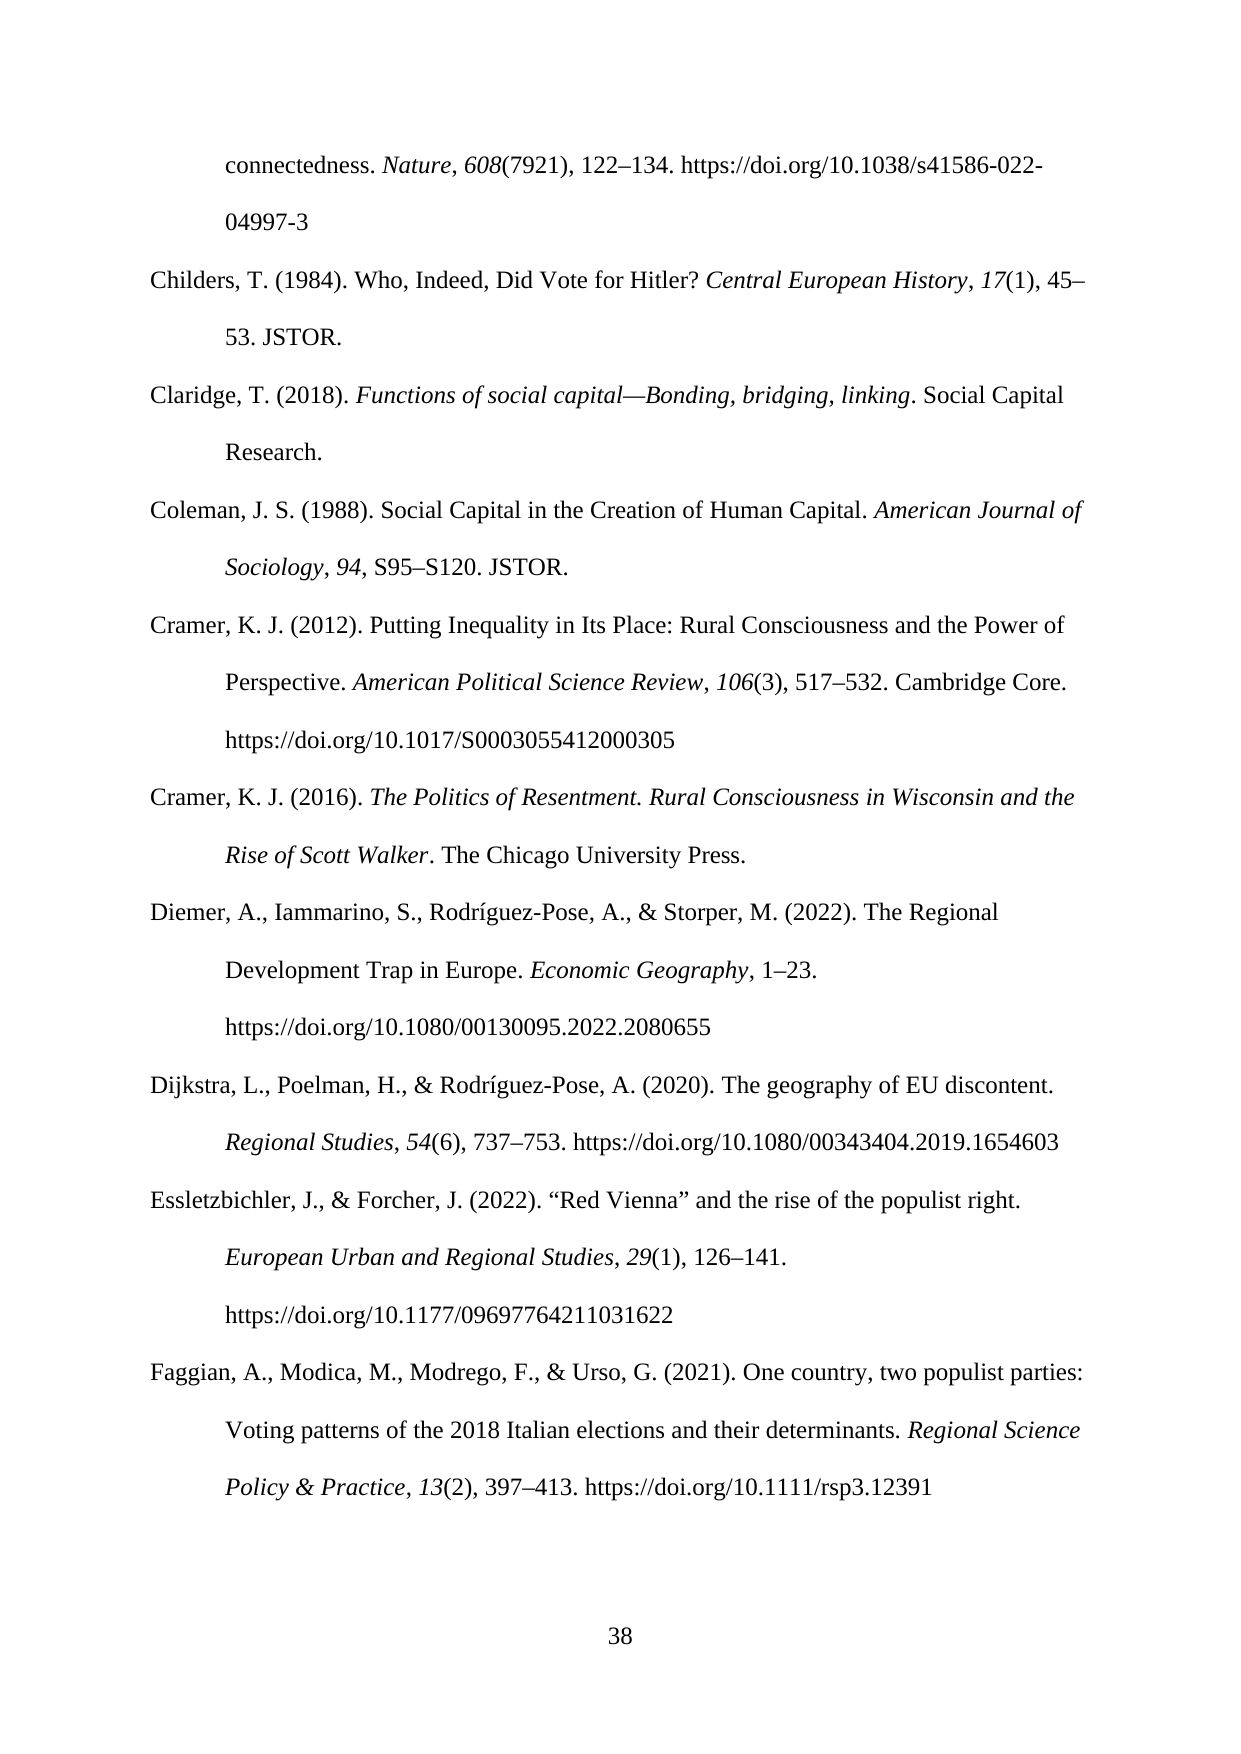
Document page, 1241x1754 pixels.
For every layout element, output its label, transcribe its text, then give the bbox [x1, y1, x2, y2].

text Cramer, K. J. (2016). The Politics of Resentment. Rural Consciousness in Wisconsin and the Rise of Scott Walker. The Chicago University Press. [150, 782, 1090, 869]
text Essletzbichler, J., & Forcher, J. (2022). “Red Vienna” and the rise of the populist right. European Urban and Regional Studies, 29(1), 126–141. https://doi.org/10.1177/09697764211031622 [150, 1185, 1090, 1329]
text Faggian, A., Modica, M., Modrego, F., & Urso, G. (2021). One country, two populist parties: Voting patterns of the 2018 Italian elections and their determinants. Regional Science Policy & Practice, 13(2), 397–413. https://doi.org/10.1111/rsp3.12391 [150, 1357, 1090, 1501]
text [150, 150, 1090, 236]
text Claridge, T. (2018). Functions of social capital—Bonding, bridging, linking. Social Capital Research. [150, 380, 1090, 466]
text Dijkstra, L., Poelman, H., & Rodríguez-Pose, A. (2020). The geography of EU discontent. Regional Studies, 54(6), 737–753. https://doi.org/10.1080/00343404.2019.1654603 [150, 1070, 1090, 1156]
text Cramer, K. J. (2012). Putting Inequality in Its Place: Rural Consciousness and the Power of Perspective. American Political Science Review, 106(3), 517–532. Cambridge Core. https://doi.org/10.1017/S0003055412000305 [150, 610, 1090, 754]
text Childers, T. (1984). Who, Indeed, Did Vote for Hitler? Central European History, 17(1), 45–53. JSTOR. [150, 265, 1090, 351]
text Coleman, J. S. (1988). Social Capital in the Creation of Human Capital. American Journal of Sociology, 94, S95–S120. JSTOR. [150, 495, 1090, 581]
text Diemer, A., Iammarino, S., Rodríguez-Pose, A., & Storper, M. (2022). The Regional Development Trap in Europe. Economic Geography, 1–23. https://doi.org/10.1080/00130095.2022.2080655 [150, 897, 1090, 1041]
